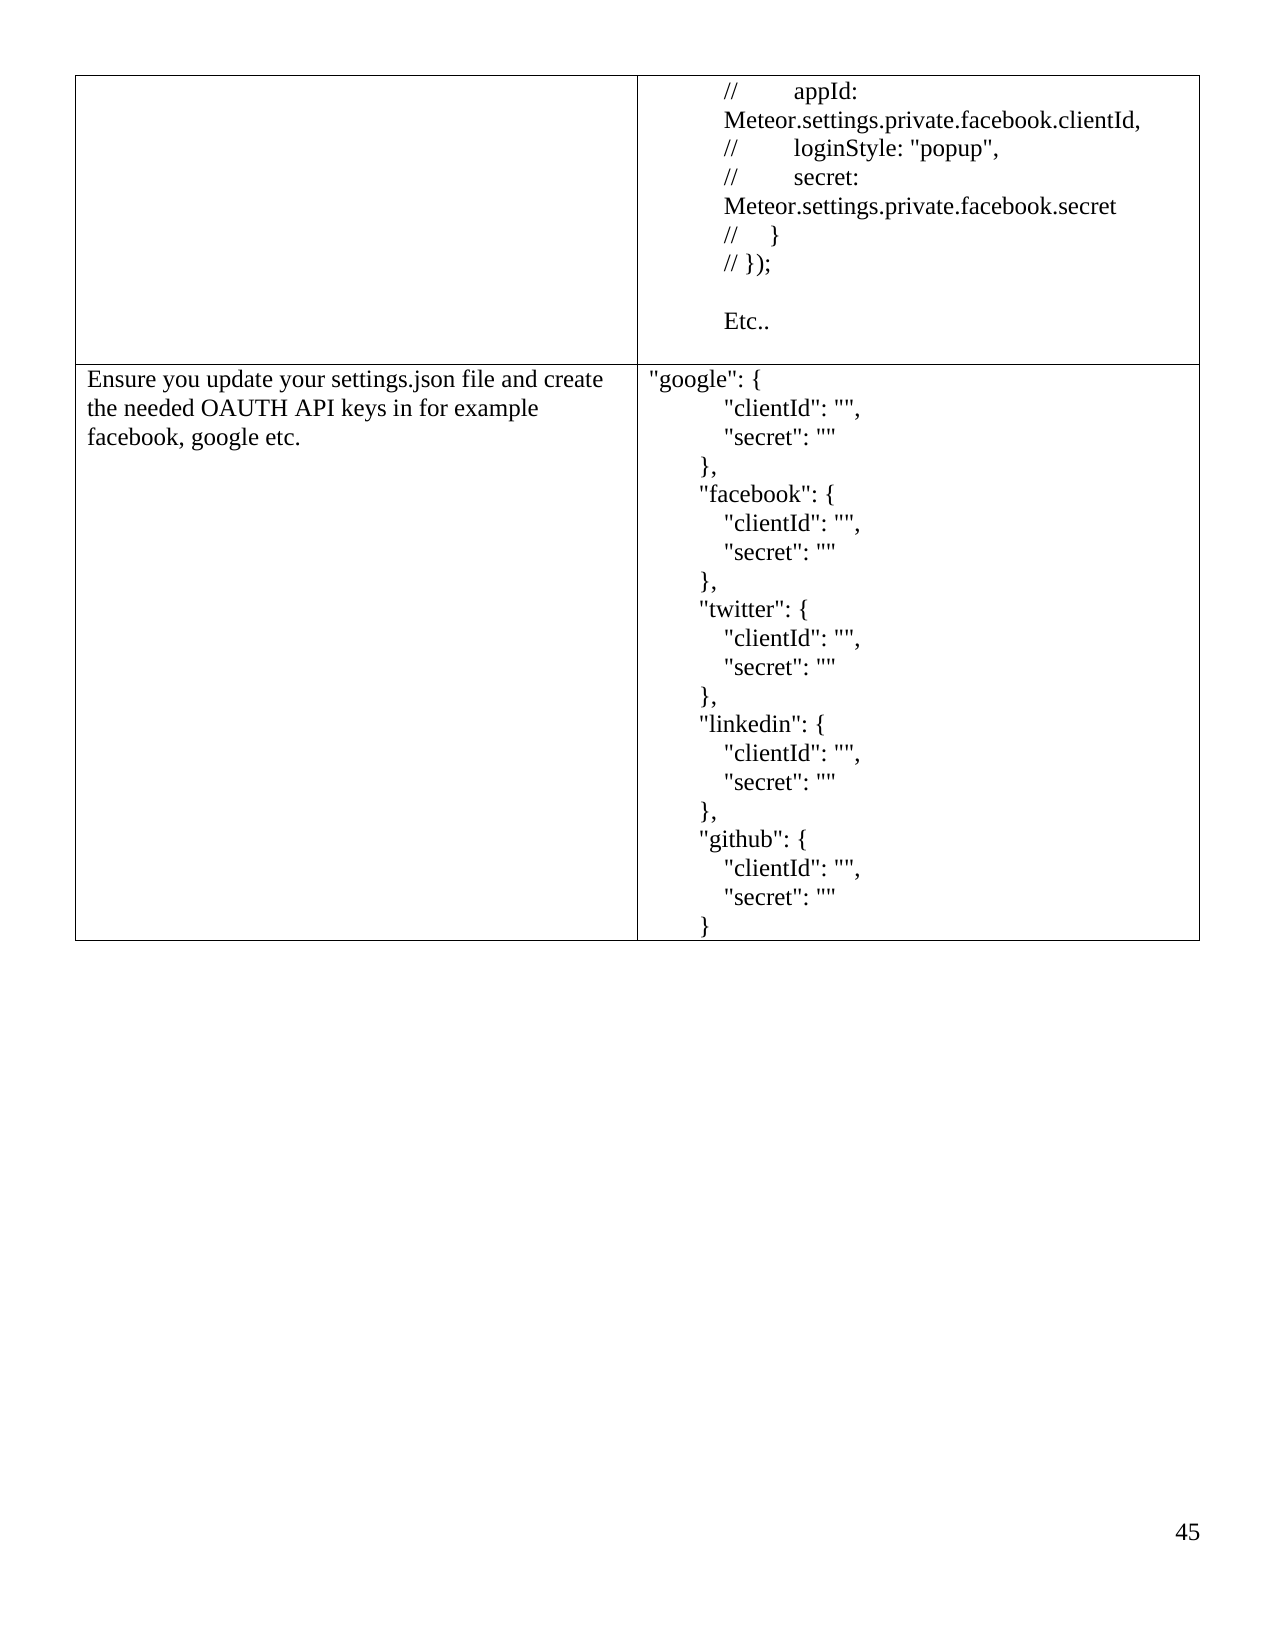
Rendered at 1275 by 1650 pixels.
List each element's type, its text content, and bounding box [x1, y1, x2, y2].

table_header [638, 76, 1199, 363]
table_cell "google": { "clientId": "", "secret": "" }, "facebook": { "clientId": "", "secret": "" }, "twitter": { "clientId": "", "secret": "" }, "linkedin": { "clientId": "", "secret": "" }, "github": { "clientId": "", "secret": "" } [638, 365, 1199, 939]
table_cell Ensure you update your settings.json file and create the needed OAUTH API keys in for example facebook, google etc. [76, 365, 637, 939]
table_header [76, 76, 637, 363]
